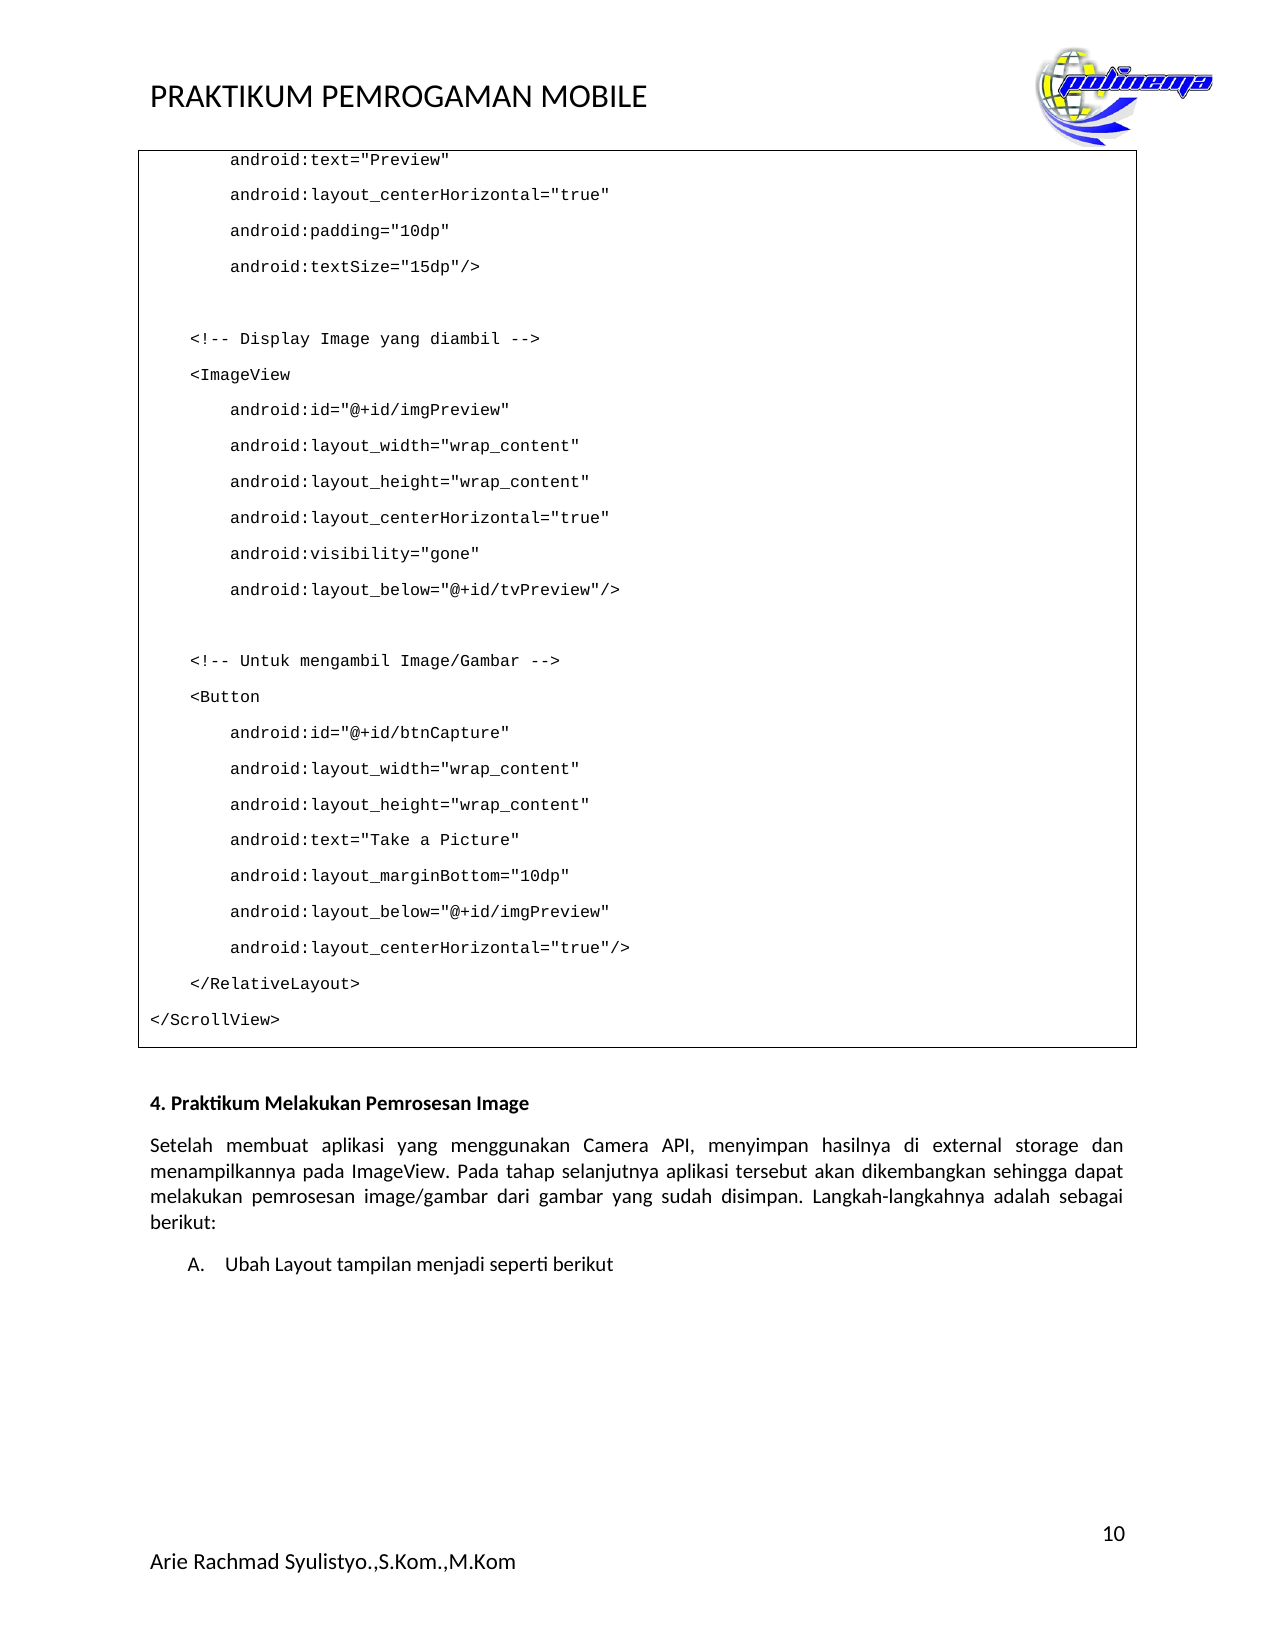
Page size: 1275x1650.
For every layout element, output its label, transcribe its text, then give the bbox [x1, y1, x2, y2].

text Setelah membuat aplikasi yang menggunakan Camera API, menyimpan hasilnya di external storage dan menampilkannya pada ImageView. Pada tahap selanjutnya aplikasi tersebut akan dikembangkan sehingga dapat melakukan pemrosesan image/gambar dari gambar yang sudah disimpan. Langkah-langkahnya adalah sebagai berikut: [150, 1133, 1125, 1234]
text 4. Praktikum Melakukan Pemrosesan Image [150, 1090, 1125, 1116]
picture [1034, 46, 1212, 147]
list Ubah Layout tampilan menjadi seperti berikut [187, 1251, 1125, 1277]
